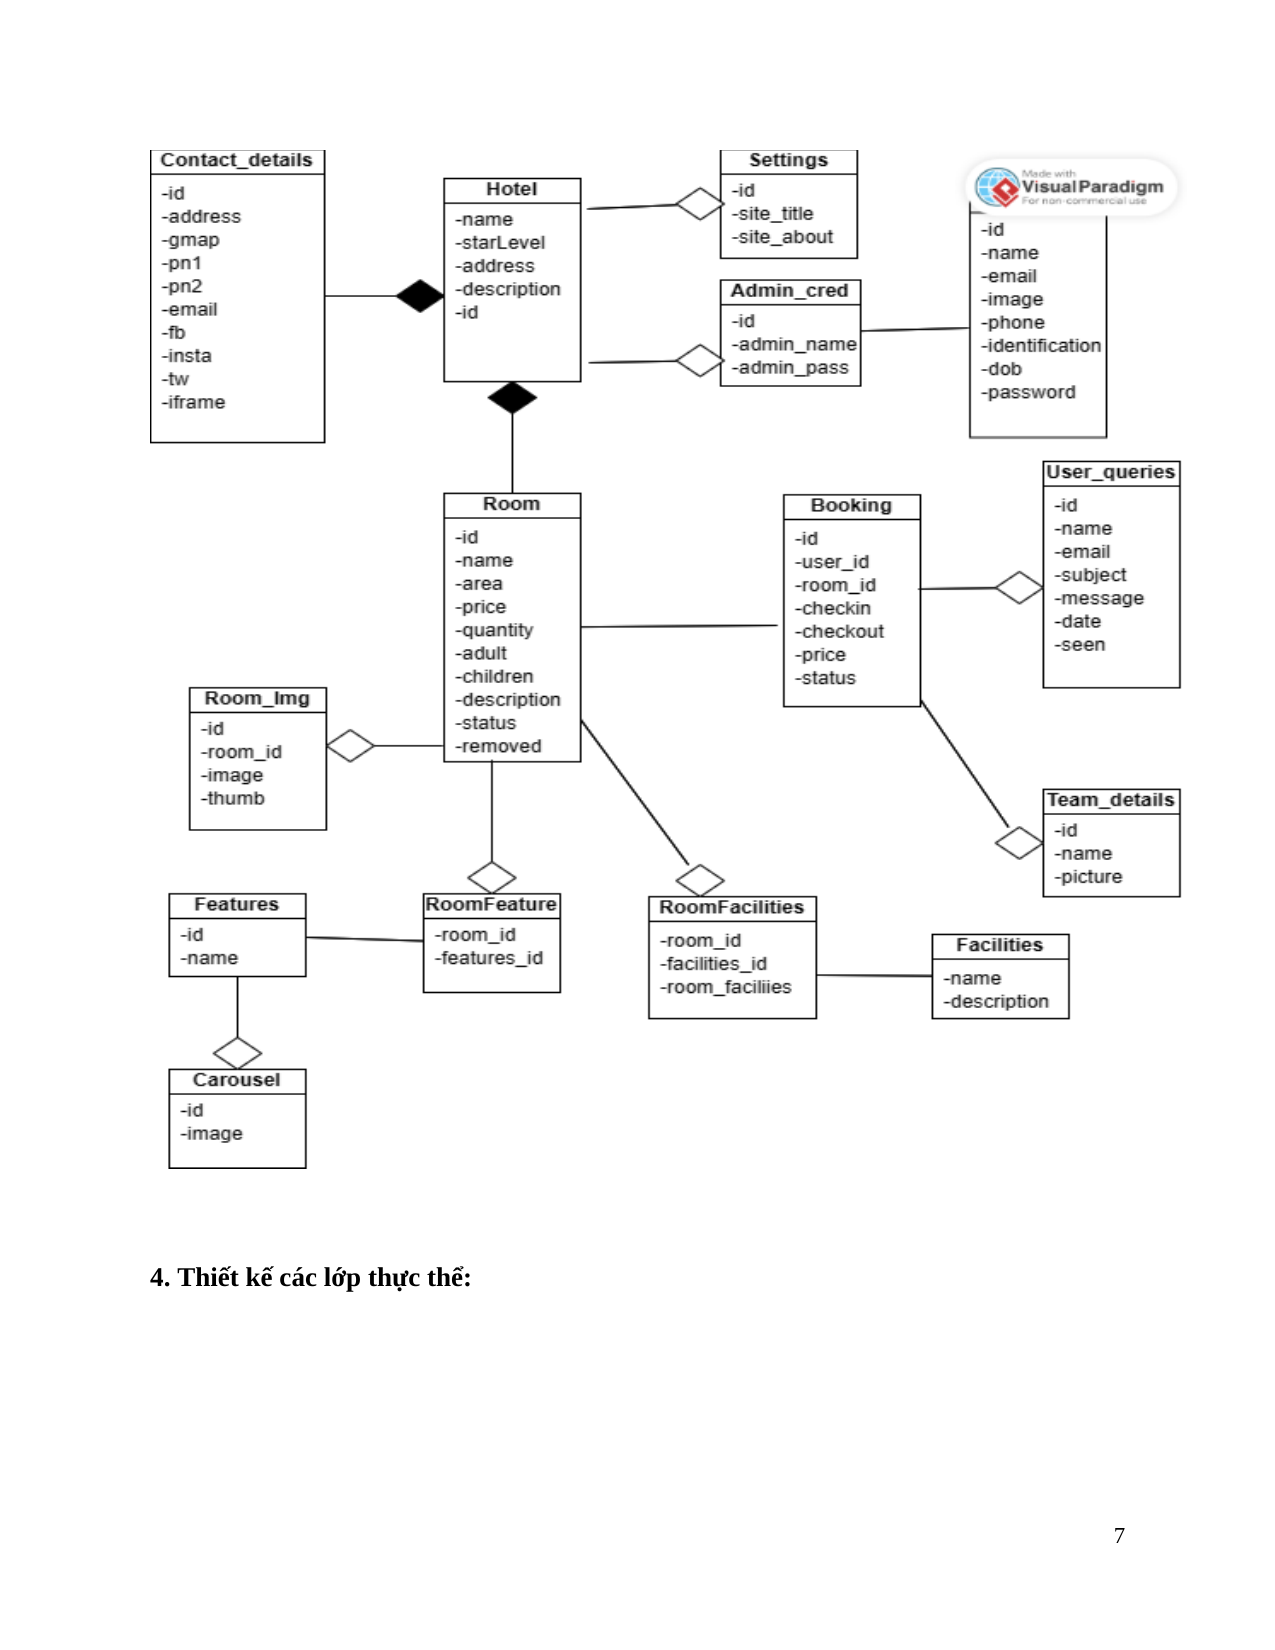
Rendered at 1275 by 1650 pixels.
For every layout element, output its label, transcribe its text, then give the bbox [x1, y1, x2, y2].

picture [150, 150, 1188, 1169]
text 4. Thiết kế các lớp thực thể: [150, 1262, 1125, 1293]
